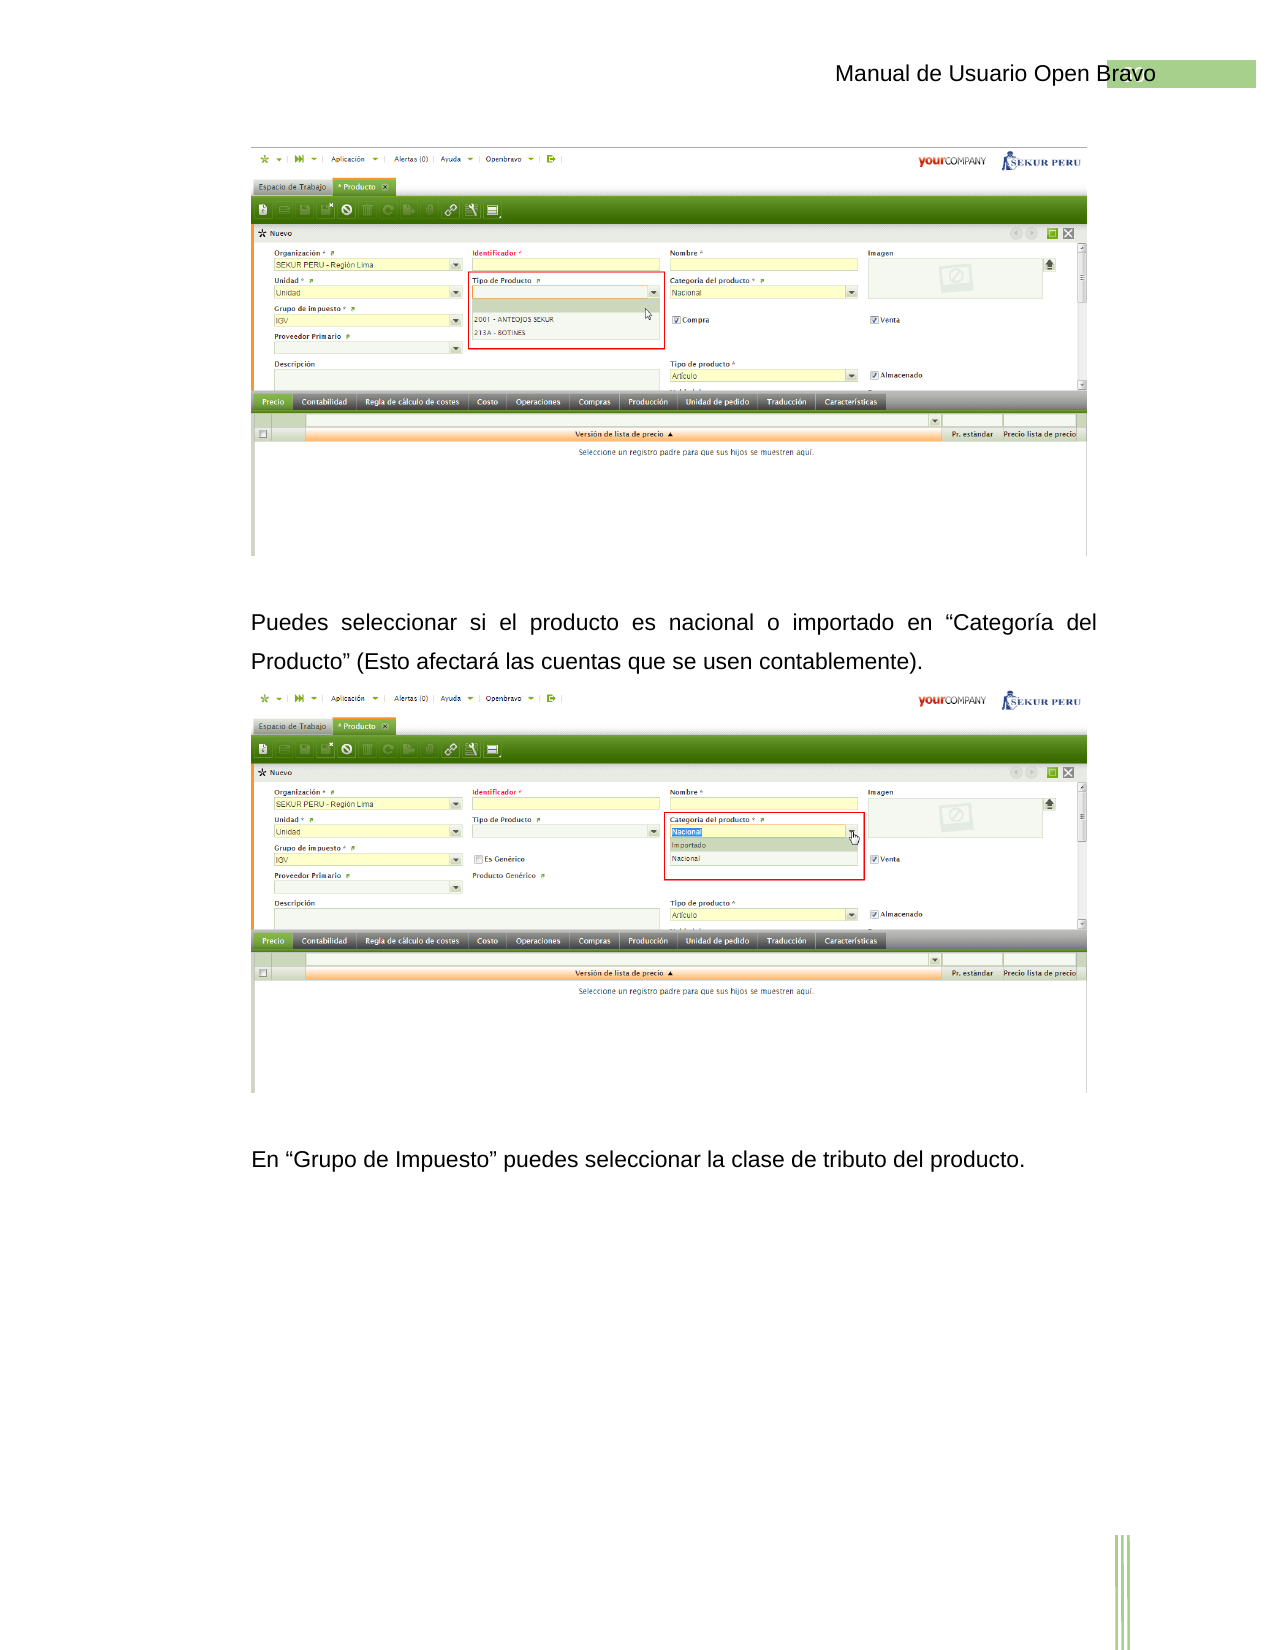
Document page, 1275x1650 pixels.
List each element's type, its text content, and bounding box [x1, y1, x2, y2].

text Puedes seleccionar si el producto es nacional o importado en “Categoría del Producto” (Esto afectará las cuentas que se usen contablemente). [251, 609, 1098, 674]
picture [251, 687, 1087, 1093]
picture [251, 147, 1087, 556]
text En “Grupo de Impuesto” puedes seleccionar la clase de tributo del producto. [251, 1146, 1098, 1172]
